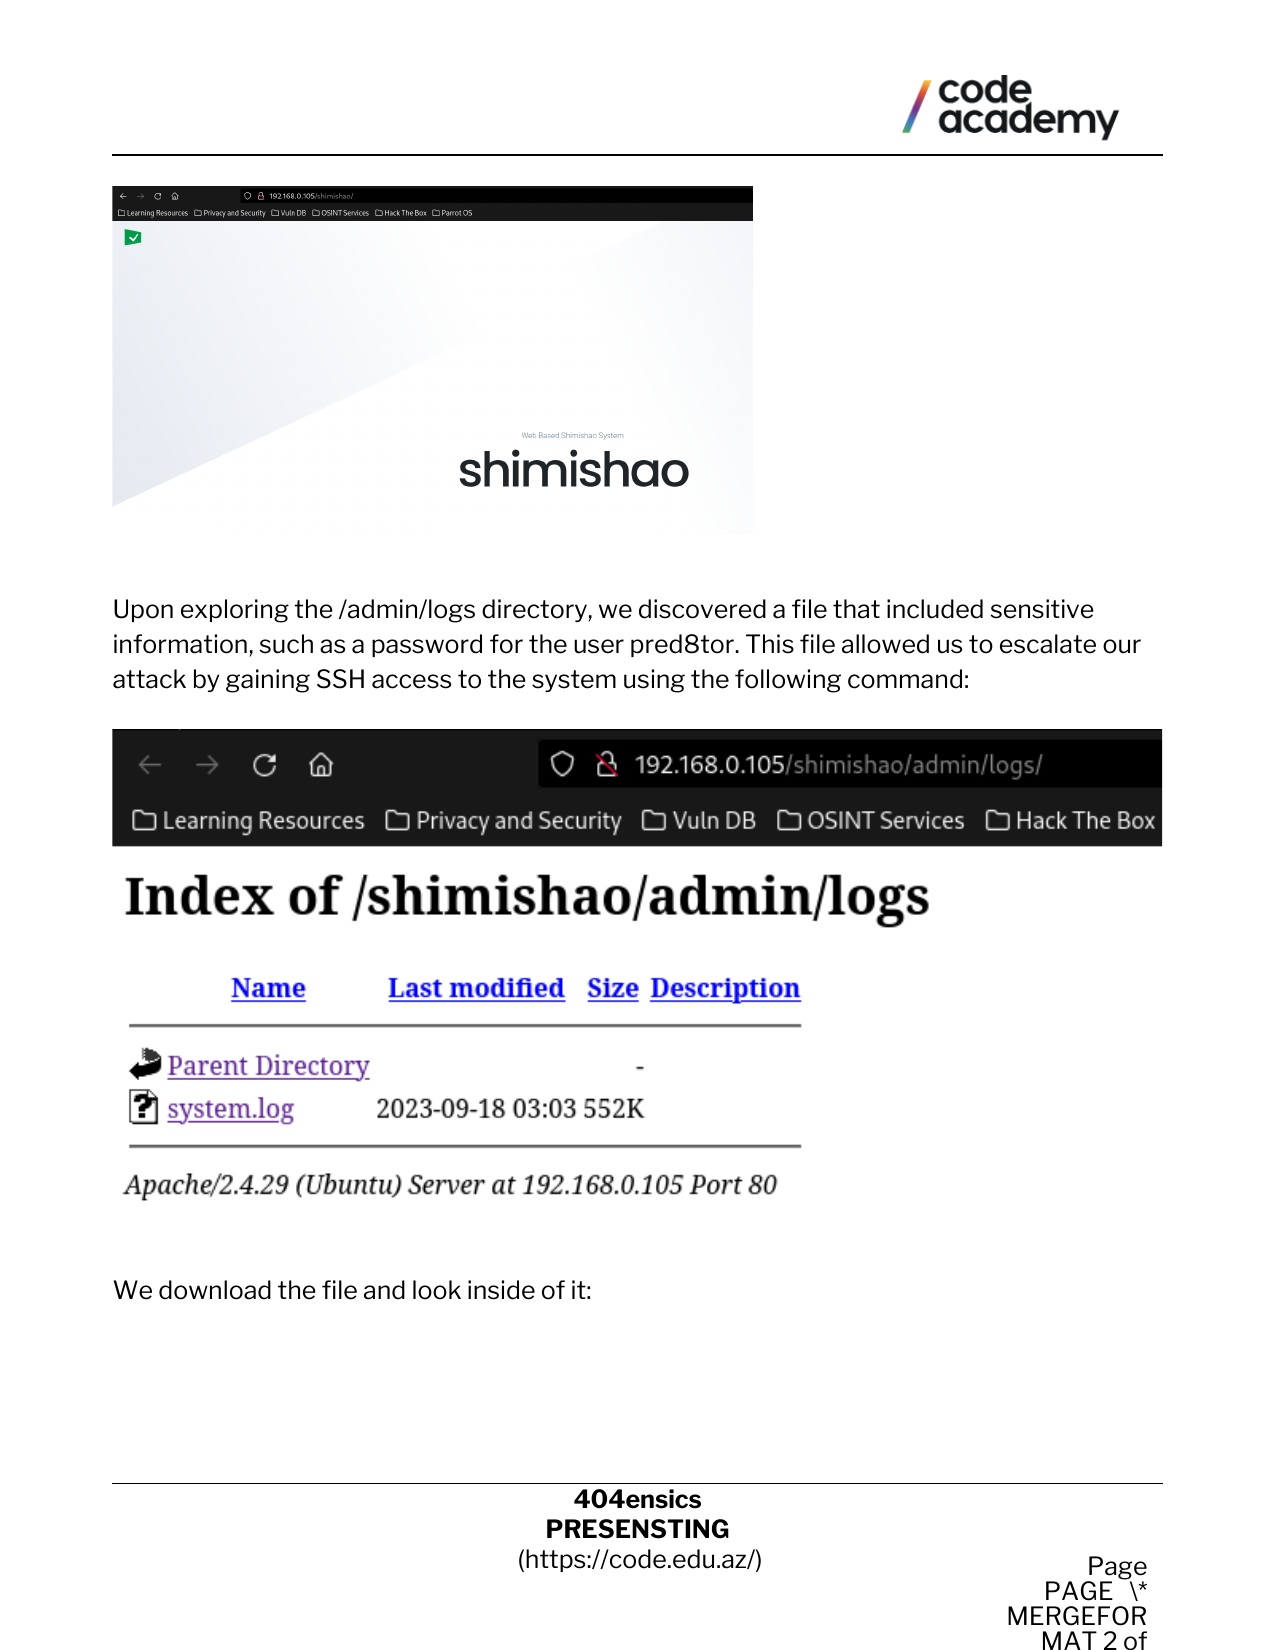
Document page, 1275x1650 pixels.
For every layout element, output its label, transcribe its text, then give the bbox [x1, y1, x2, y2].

picture [112, 729, 1163, 1215]
picture [902, 75, 1163, 152]
text We download the file and look inside of it: [112, 1275, 1163, 1305]
text Upon exploring the /admin/logs directory, we discovered a file that included sensitive information, such as a password for the user pred8tor. This file allowed us to escalate our attack by gaining SSH access to the system using the following command: [112, 595, 1163, 694]
picture [112, 186, 753, 534]
